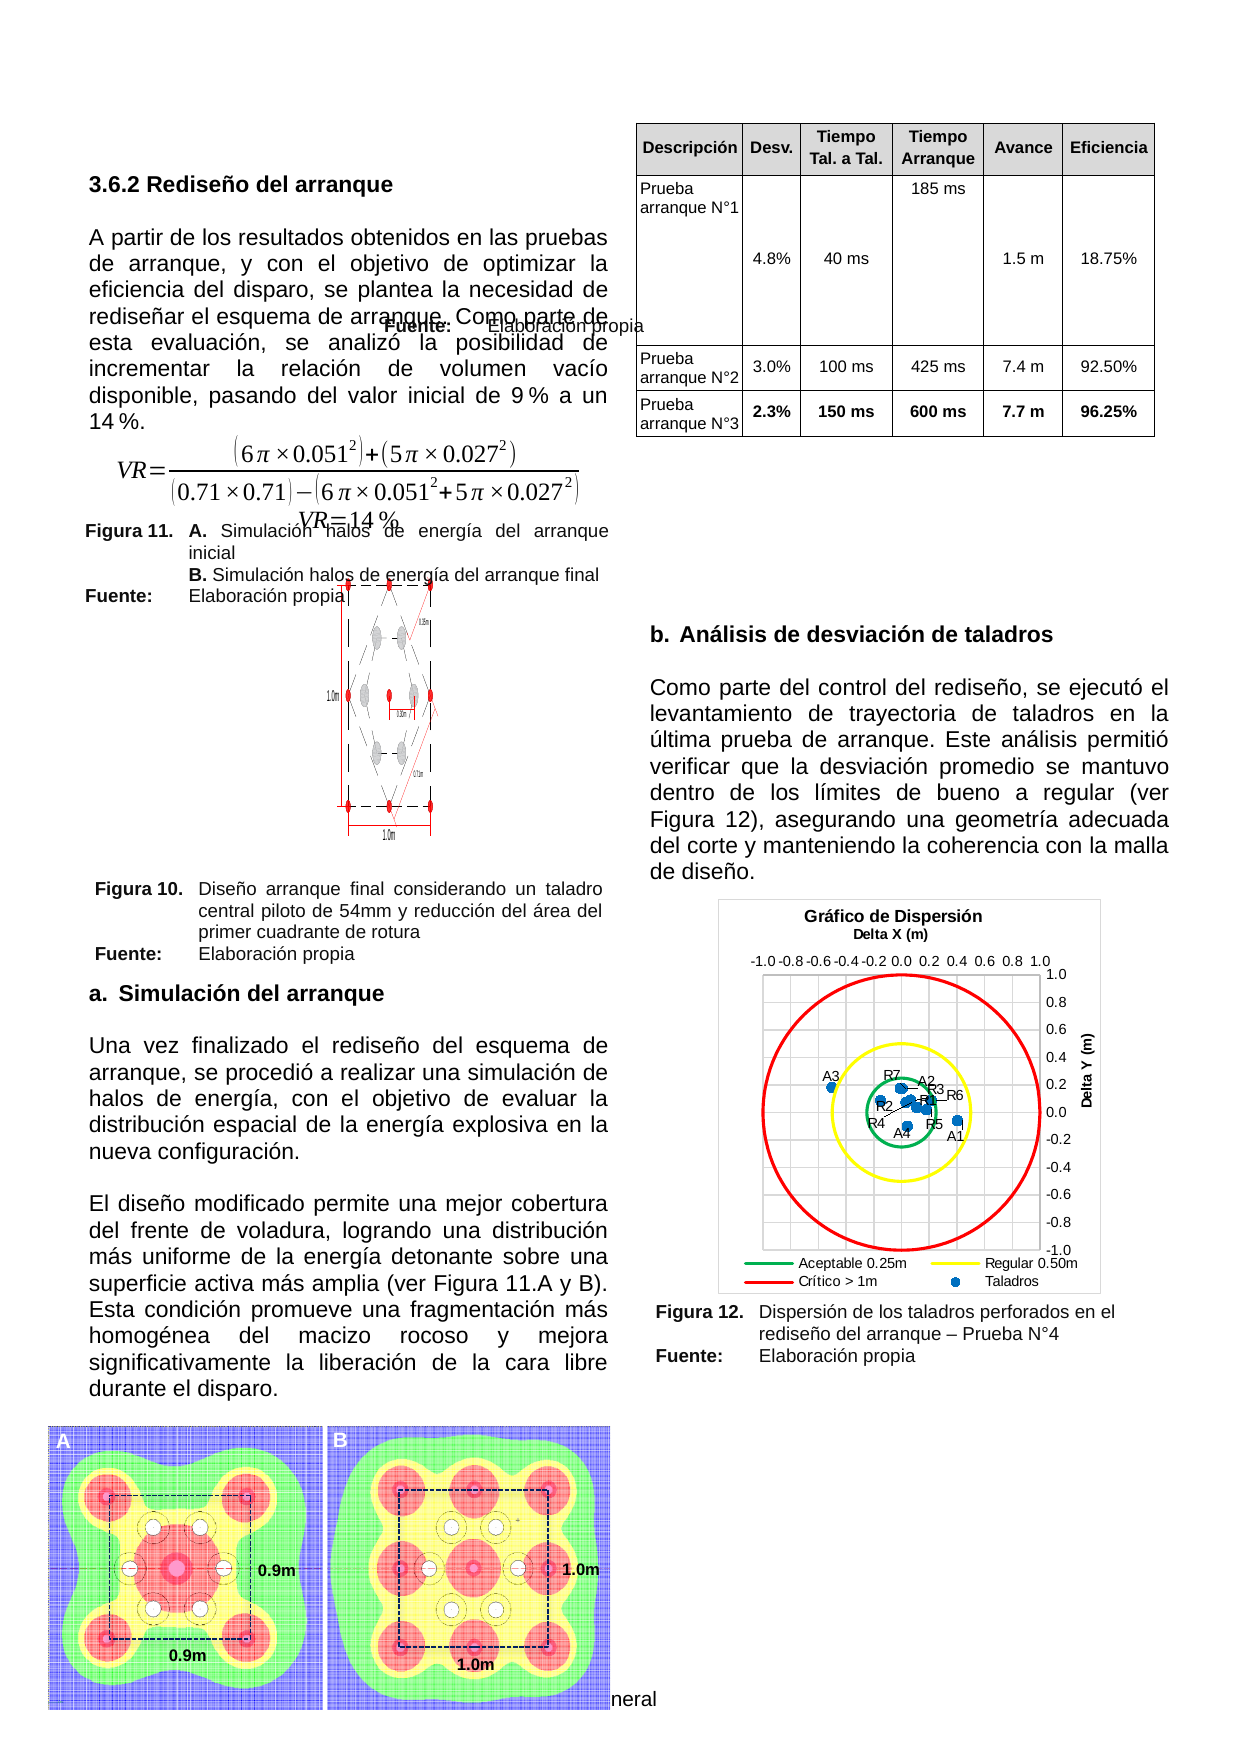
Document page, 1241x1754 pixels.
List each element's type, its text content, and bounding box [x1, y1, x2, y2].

table_cell Prueba arranque N°2 [637, 346, 742, 390]
table_cell 7.7 m [984, 391, 1062, 436]
table_cell 150 ms [801, 391, 892, 436]
table_header Avance [984, 124, 1062, 175]
text Como parte del control del rediseño, se ejecutó el levantamiento de trayectoria de taladros en la última prueba de arranque. Este análisis permitió verificar que la desviación promedio se mantuvo dentro de los límites de bueno a regular (ver Figura 12), asegurando una geometría adecuada del corte y manteniendo la coherencia con la malla de diseño. [649, 674, 1169, 884]
text A partir de los resultados obtenidos en las pruebas de arranque, y con el objetivo de optimizar la eficiencia del disparo, se plantea la necesidad de rediseñar el esquema de arranque. Como parte de esta evaluación, se analizó la posibilidad de incrementar la relación de volumen vacío disponible, pasando del valor inicial de 9 % a un 14 %. [89, 223, 608, 434]
table_cell 100 ms [801, 346, 892, 390]
table_cell 18.75% [1063, 176, 1154, 345]
table_header Descripción [637, 124, 742, 175]
text 3.6.2 Rediseño del arranque [89, 171, 608, 197]
list Simulación del arranque [89, 979, 608, 1006]
picture [327, 1426, 611, 1710]
table_cell 185 ms [893, 176, 983, 345]
table_cell Prueba arranque N°1 [637, 176, 742, 345]
table_header Eficiencia [1063, 124, 1154, 175]
table_header Desv. [743, 124, 800, 175]
table_cell 4.8% [743, 176, 800, 345]
table_header Tiempo Arranque [893, 124, 983, 175]
table_cell 600 ms [893, 391, 983, 436]
table_cell 1.5 m [984, 176, 1062, 345]
text El diseño modificado permite una mejor cobertura del frente de voladura, logrando una distribución más uniforme de la energía detonante sobre una superficie activa más amplia (ver Figura 11.A y B). Esta condición promueve una fragmentación más homogénea del macizo rocoso y mejora significativamente la liberación de la cara libre durante el disparo. [89, 1190, 608, 1401]
text Una vez finalizado el rediseño del esquema de arranque, se procedió a realizar una simulación de halos de energía, con el objetivo de evaluar la distribución espacial de la energía explosiva en la nueva configuración. [89, 1032, 608, 1164]
table_cell 2.3% [743, 391, 800, 436]
table_cell 425 ms [893, 346, 983, 390]
table_cell Prueba arranque N°3 [637, 391, 742, 436]
table_cell 96.25% [1063, 391, 1154, 436]
table_cell 40 ms [801, 176, 892, 345]
list Análisis de desviación de taladros [649, 621, 1169, 647]
table_cell 92.50% [1063, 346, 1154, 390]
table_header Tiempo Tal. a Tal. [801, 124, 892, 175]
picture [48, 1426, 323, 1710]
table_cell 3.0% [743, 346, 800, 390]
table_cell 7.4 m [984, 346, 1062, 390]
